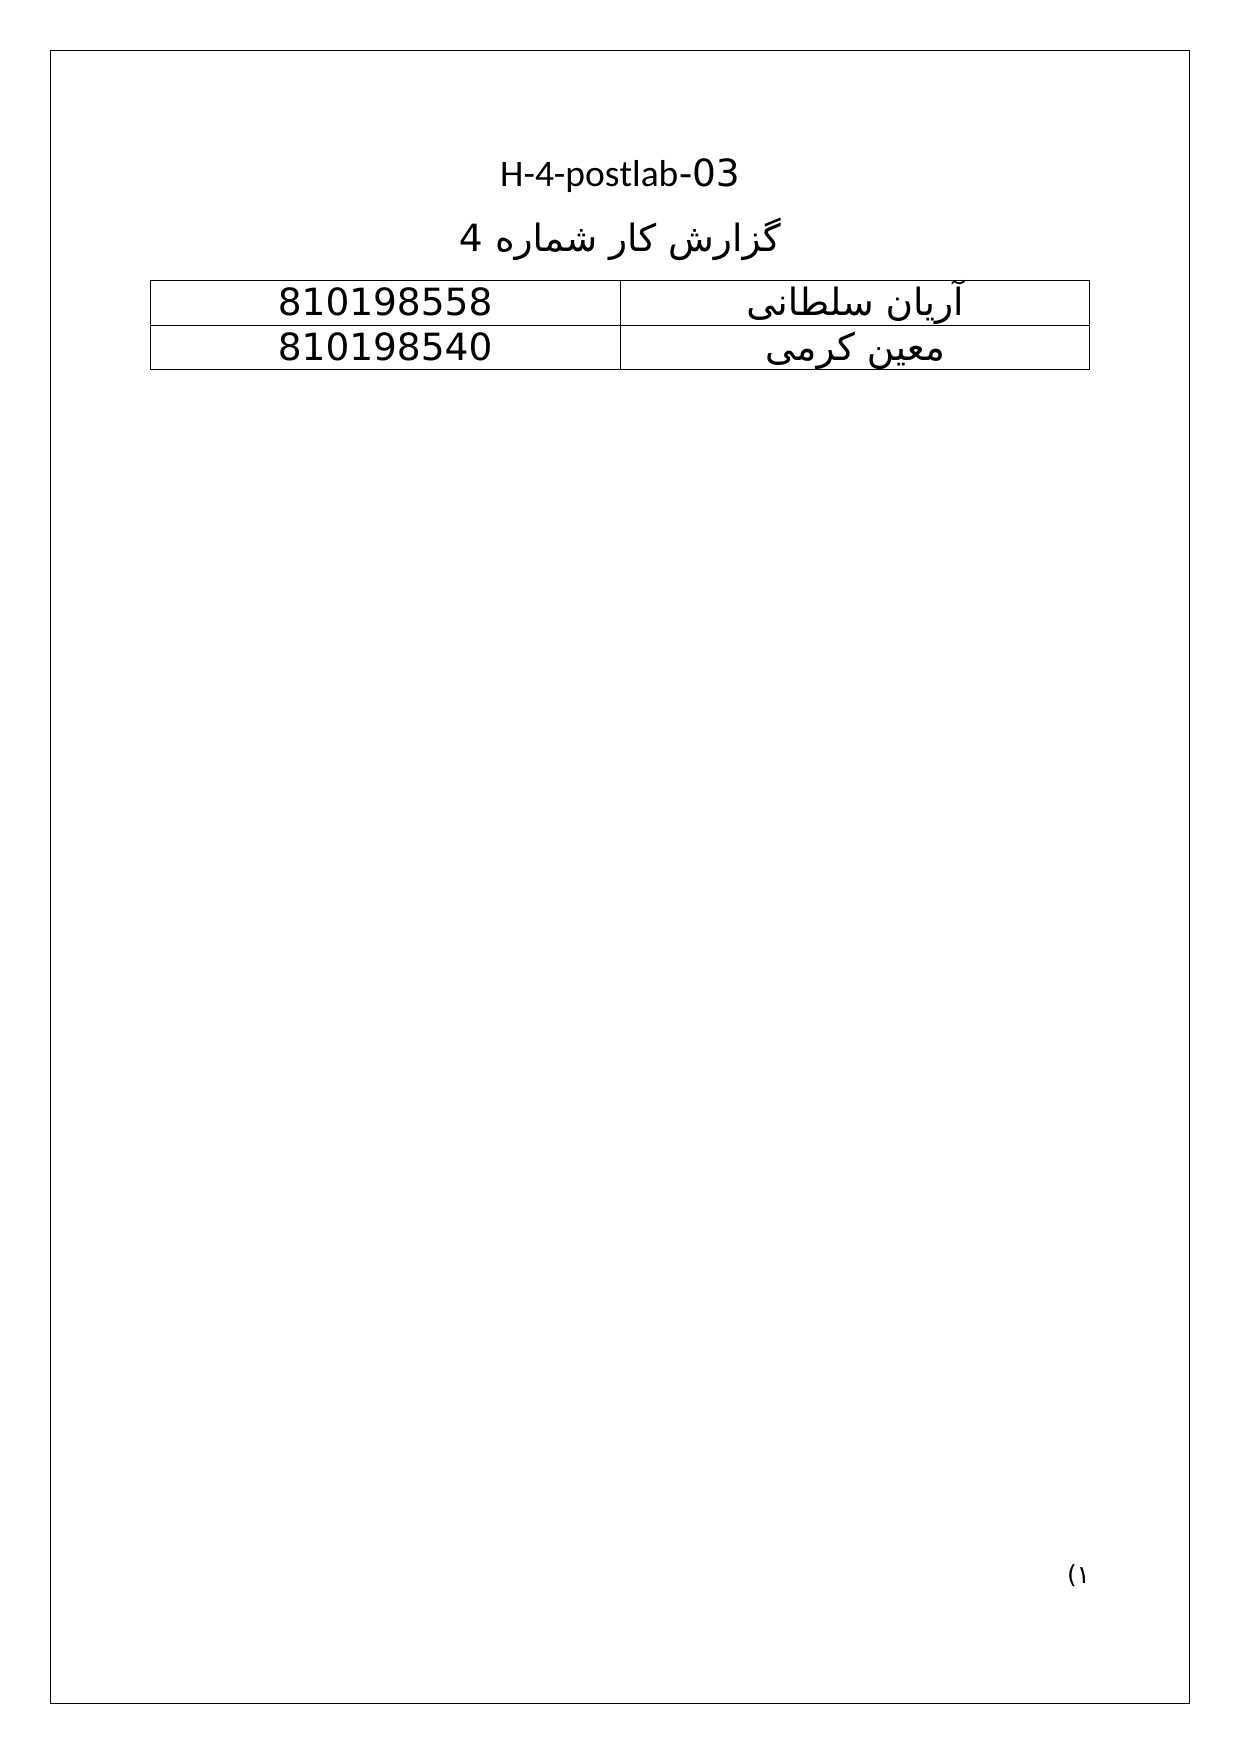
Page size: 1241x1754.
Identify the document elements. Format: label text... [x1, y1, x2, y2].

text گزارش کار شماره 4 [150, 216, 1090, 260]
text 03-H-4-postlab [150, 150, 1090, 196]
table_header 810198558 [151, 281, 620, 324]
table_cell معین کرمی [621, 326, 1089, 369]
table_header آریان سلطانی [621, 281, 1089, 324]
table_cell 810198540 [151, 326, 620, 369]
text ۱) [150, 1560, 1090, 1589]
